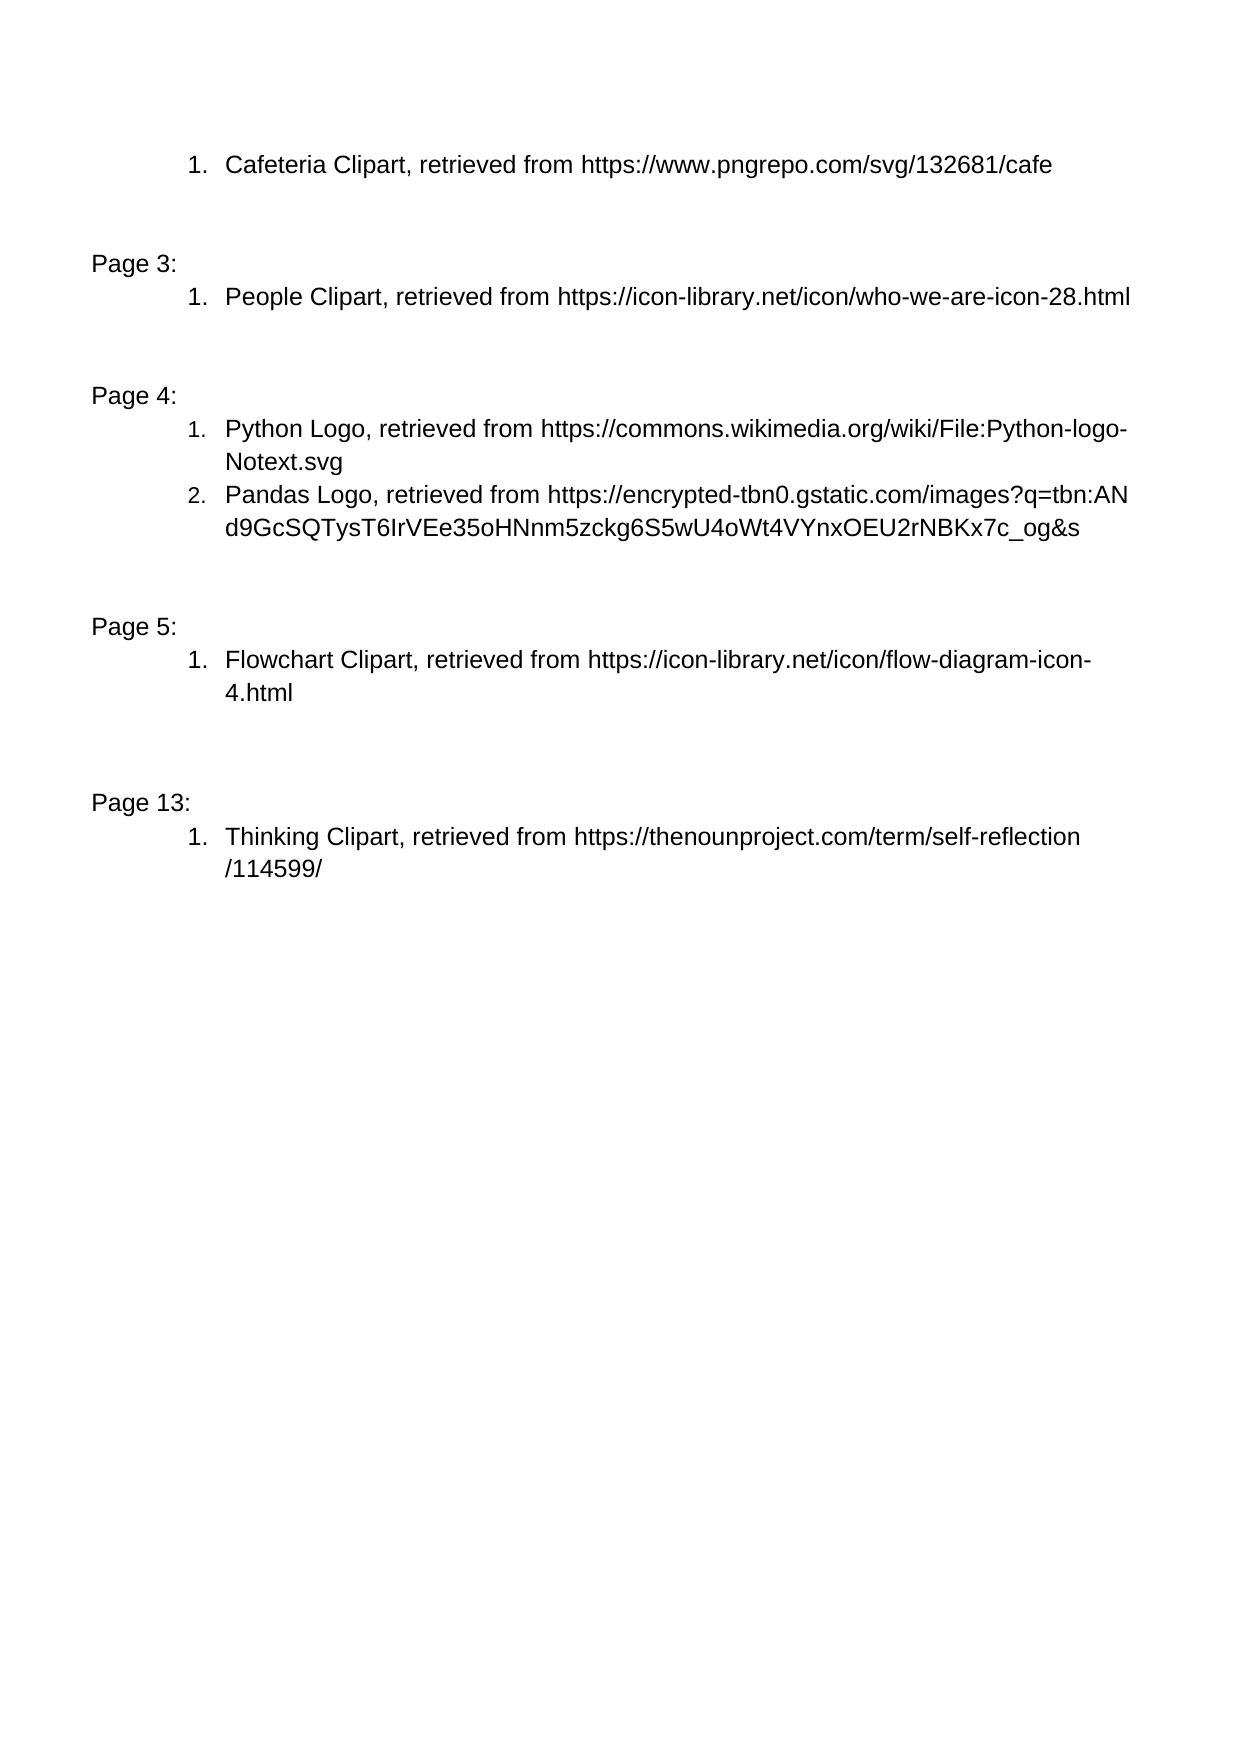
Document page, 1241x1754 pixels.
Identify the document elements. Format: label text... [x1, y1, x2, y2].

list Thinking Clipart, retrieved from https://thenounproject.com/term/self-reflection /114599/ [187, 821, 1153, 883]
list Pandas Logo, retrieved from https://encrypted-tbn0.gstatic.com/images?q=tbn:AN d9GcSQTysT6IrVEe35oHNnm5zckg6S5wU4oWt4VYnxOEU2rNBKx7c_og&s [187, 480, 1153, 542]
text Page 5: [91, 612, 1153, 641]
list Cafeteria Clipart, retrieved from https://www.pngrepo.com/svg/132681/cafe [187, 150, 1153, 179]
text Page 13: [91, 788, 1153, 817]
list Flowchart Clipart, retrieved from https://icon-library.net/icon/flow-diagram-icon- 4.html [187, 645, 1153, 707]
text Page 3: [91, 249, 1153, 278]
text Page 4: [91, 381, 1153, 410]
list Python Logo, retrieved from https://commons.wikimedia.org/wiki/File:Python-logo- Notext.svg [187, 414, 1153, 476]
list People Clipart, retrieved from https://icon-library.net/icon/who-we-are-icon-28.html [187, 282, 1153, 311]
